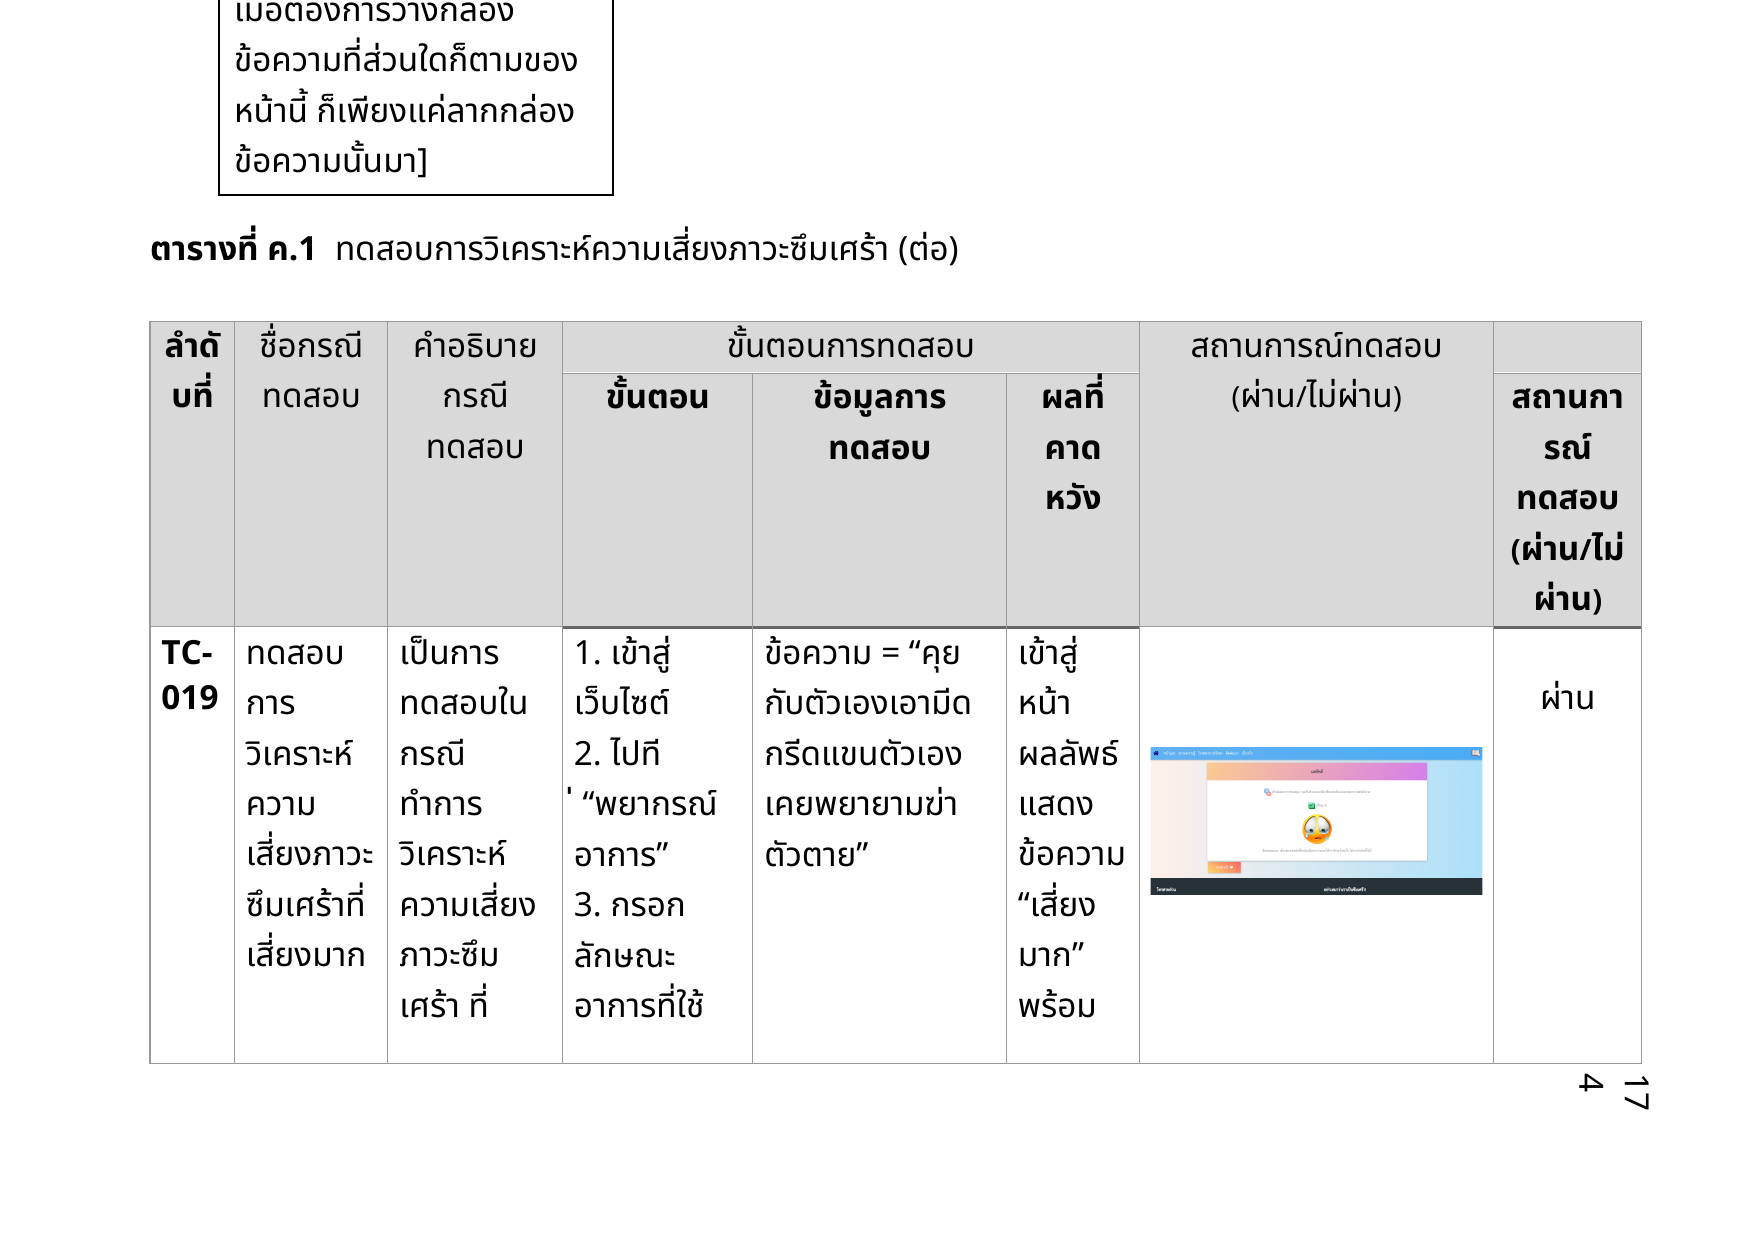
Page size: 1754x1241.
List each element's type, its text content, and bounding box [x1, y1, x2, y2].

table_cell สถานการณ์ทดสอบ (ผ่าน/ไม่ผ่าน) [1494, 374, 1641, 626]
table_cell ทดสอบการวิเคราะห์ความเสี่ยงภาวะซึมเศร้าที่เสี่ยงมาก [235, 627, 387, 1063]
table_header ลำดับที่ [151, 322, 234, 626]
table_cell ข้อความ = “คุยกับตัวเองเอามีดกรีดแขนตัวเองเคยพยายามฆ่าตัวตาย” [753, 629, 1006, 1063]
table_header คำอธิบายกรณีทดสอบ [388, 322, 562, 626]
table_header ชื่อกรณีทดสอบ [235, 322, 387, 626]
table_cell ผลที่คาดหวัง [1007, 374, 1139, 626]
table_header ขั้นตอนการทดสอบ [563, 322, 1139, 372]
table_cell เข้าสู่หน้าผลลัพธ์แสดงข้อความ “เสี่ยงมาก” พร้อมข้อ เสนอแนะ [1007, 629, 1139, 1063]
table_header [1494, 322, 1641, 372]
picture [1150, 747, 1483, 895]
table_cell ผ่าน [1494, 629, 1641, 1063]
table_cell 1. เข้าสู่เว็บไซต์ 2. ไปที่ “พยากรณ์อาการ” 3. กรอกลักษณะอาการที่ใช้ทดสอบ 4. คลิก “พยากรณ์” [563, 629, 752, 1063]
table_header สถานการณ์ทดสอบ (ผ่าน/ไม่ผ่าน) [1140, 322, 1493, 626]
table_cell เป็นการทดสอบในกรณี ทำการวิเคราะห์ความเสี่ยงภาวะซึมเศร้า ที่เสี่ยงมาก [388, 627, 562, 1063]
text ตารางที่ ค.1 ทดสอบการวิเคราะห์ความเสี่ยงภาวะซึมเศร้า (ต่อ) [150, 225, 1529, 276]
table_cell TC-019 [151, 627, 234, 1063]
table_cell ข้อมูลการทดสอบ [753, 374, 1006, 626]
table_cell ขั้นตอน [563, 374, 752, 626]
table_cell [1140, 627, 1493, 1063]
